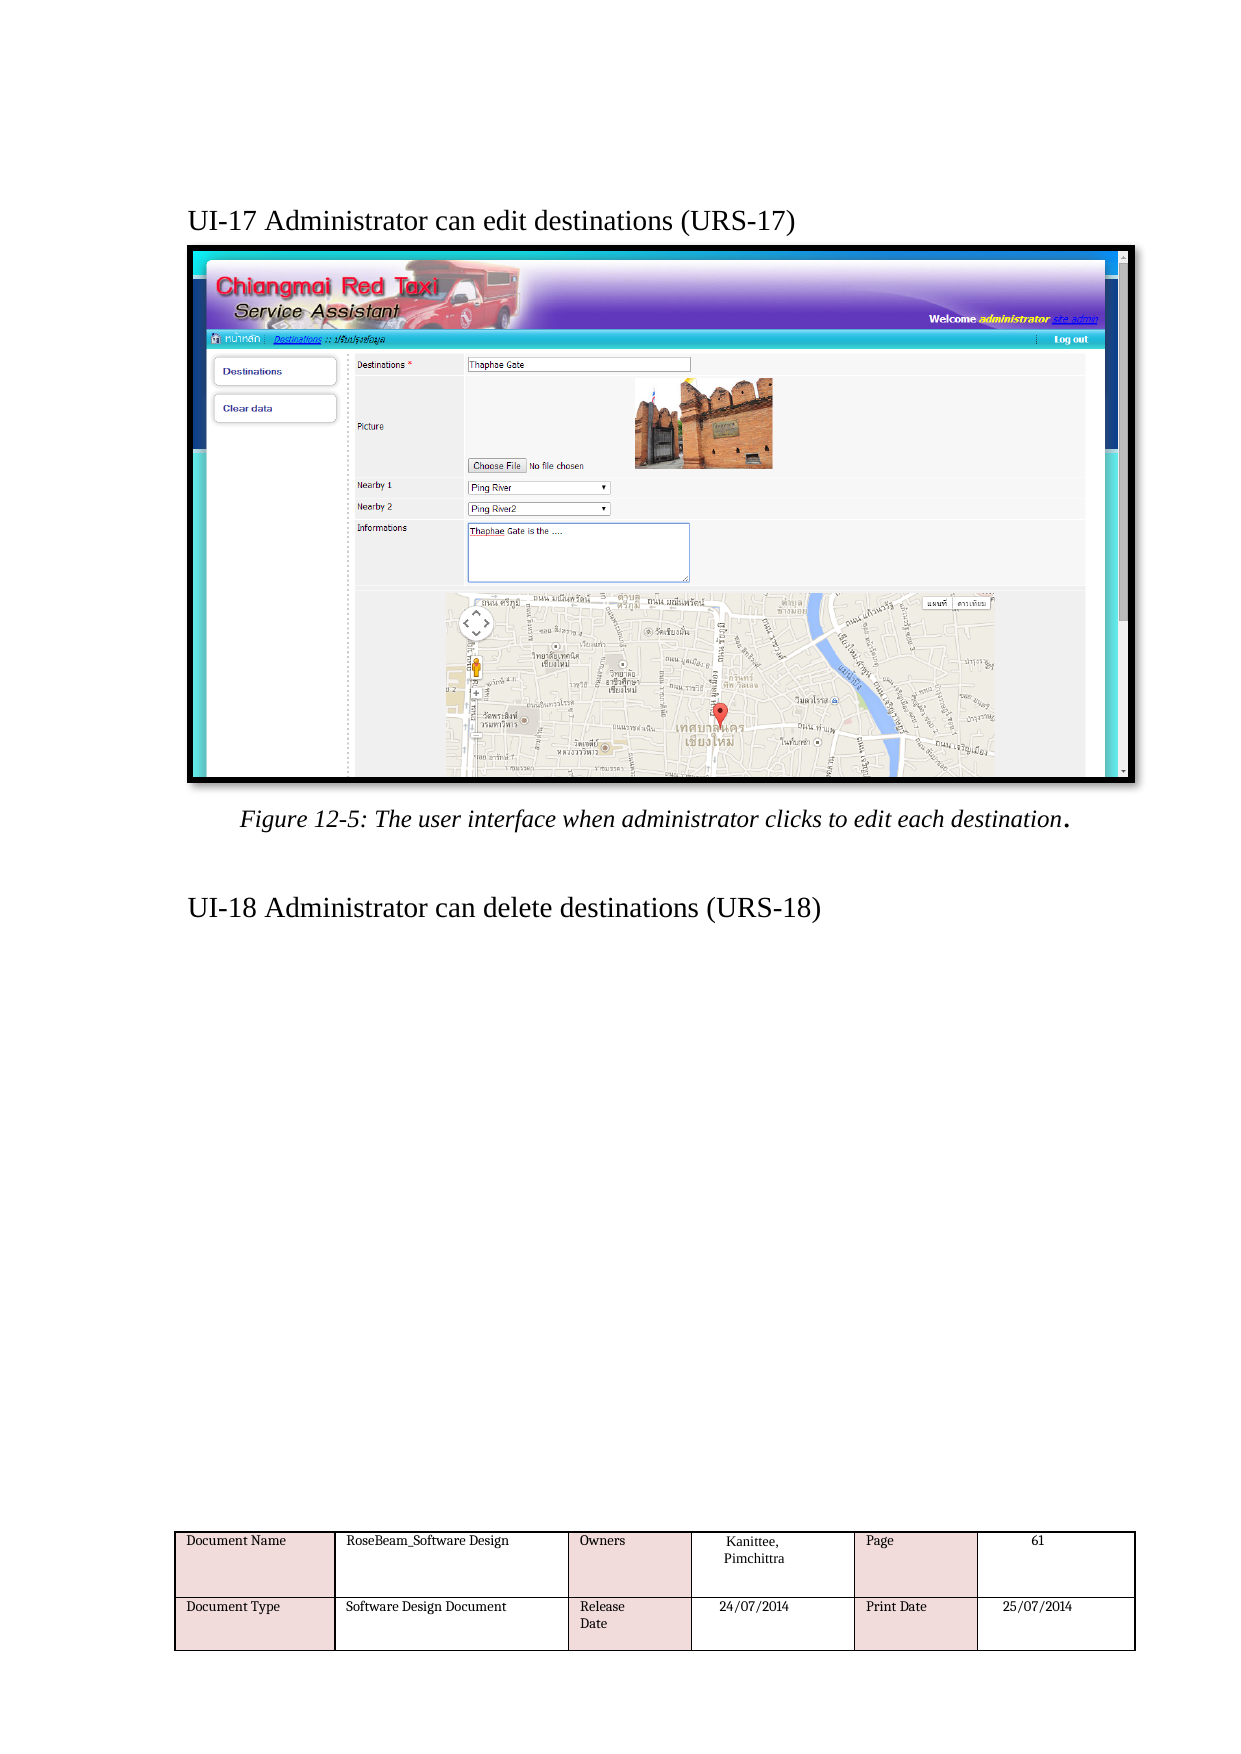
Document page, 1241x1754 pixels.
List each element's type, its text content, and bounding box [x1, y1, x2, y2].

picture [193, 251, 1128, 777]
text Figure 12-5: The user interface when administrator clicks to edit each destination. [187, 796, 1123, 834]
text UI-18 Administrator can delete destinations (URS-18) [187, 891, 1123, 924]
text UI-17 Administrator can edit destinations (URS-17) [187, 203, 1123, 237]
